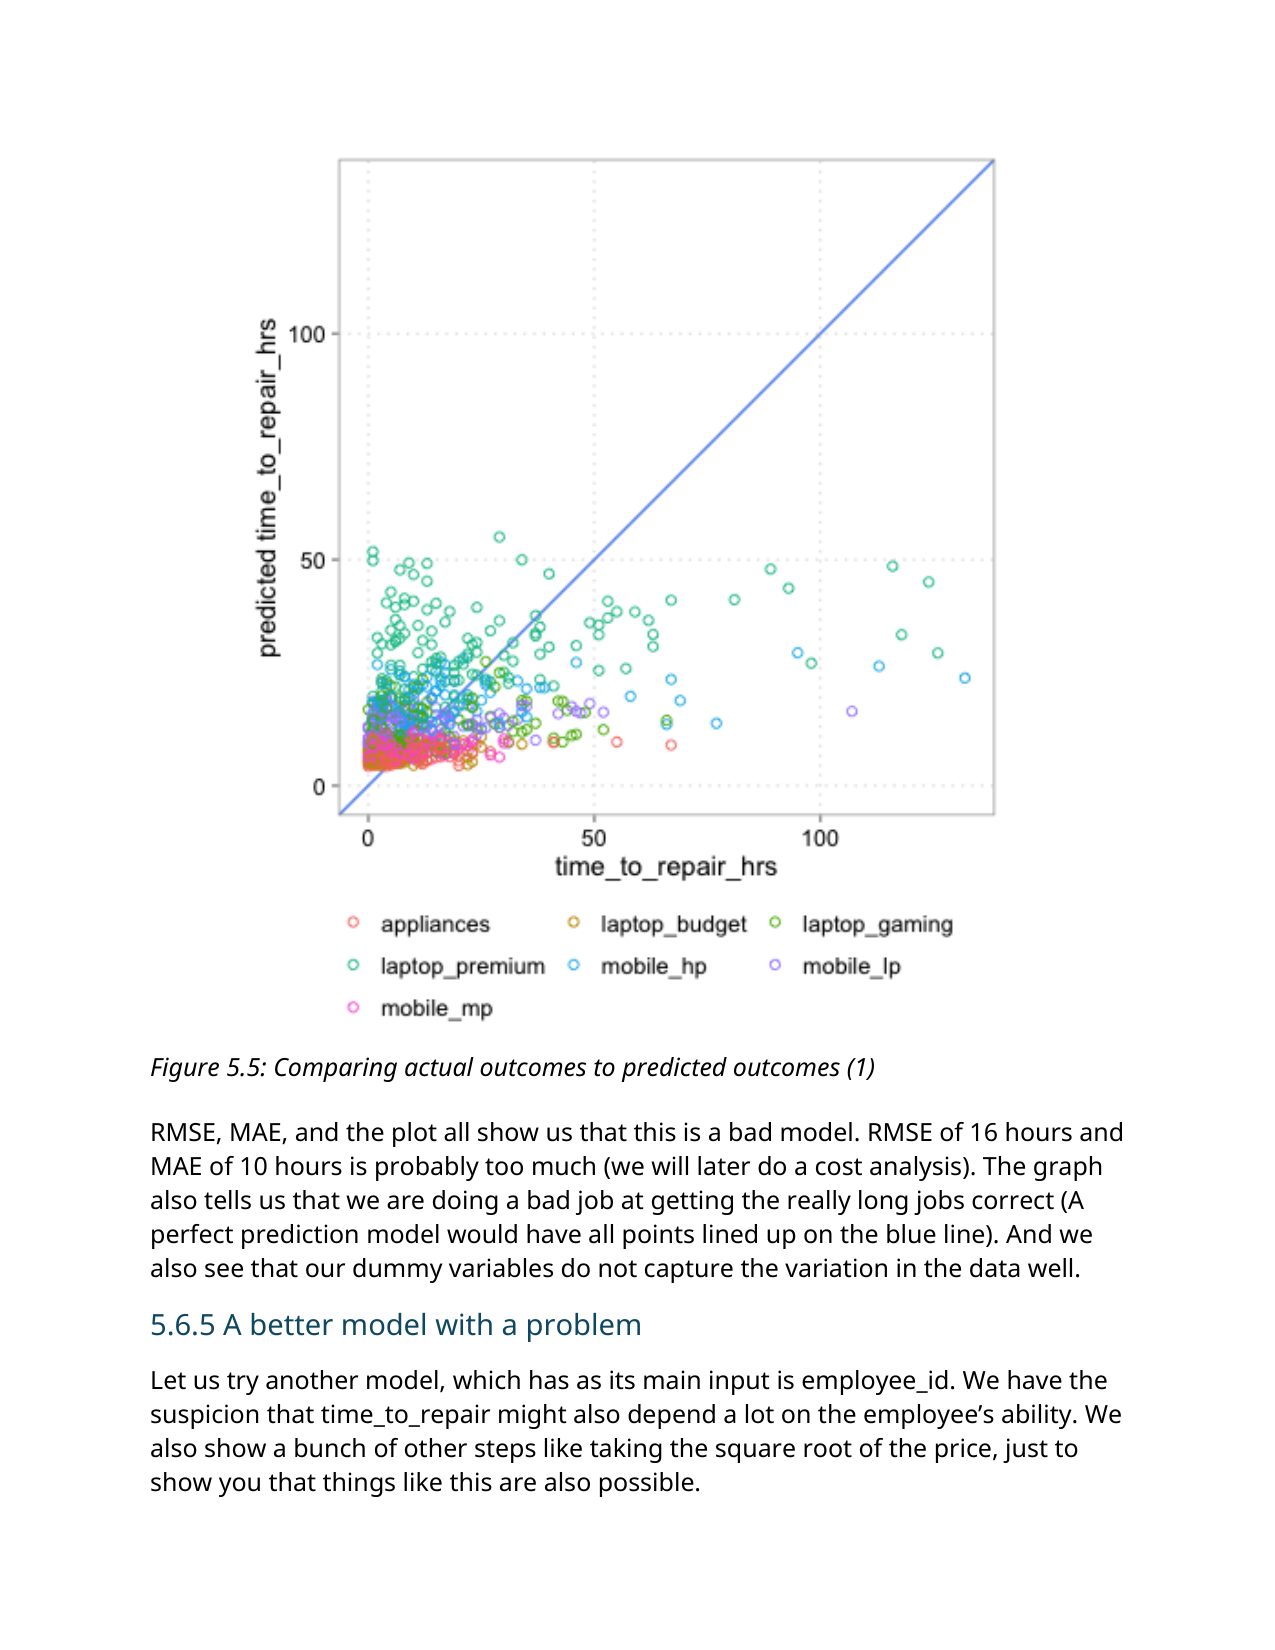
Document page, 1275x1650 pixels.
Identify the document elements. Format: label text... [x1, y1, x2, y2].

text Let us try another model, which has as its main input is employee_id. We have the suspicion that time_to_repair might also depend a lot on the employee’s ability. We also show a bunch of other steps like taking the square root of the price, just to show you that things like this are also possible. [150, 1362, 1125, 1499]
table_header Figure 5.5: Comparing actual outcomes to predicted outcomes (1) [139, 150, 1114, 1096]
picture [188, 153, 1064, 1029]
text RMSE, MAE, and the plot all show us that this is a bad model. RMSE of 16 hours and MAE of 10 hours is probably too much (we will later do a cost analysis). The graph also tells us that we are doing a bad job at getting the really long jobs correct (A perfect prediction model would have all points lined up on the blue line). And we also see that our dummy variables do not capture the variation in the data well. [150, 1115, 1125, 1285]
subtitle 5.6.5 A better model with a problem [150, 1304, 1125, 1344]
